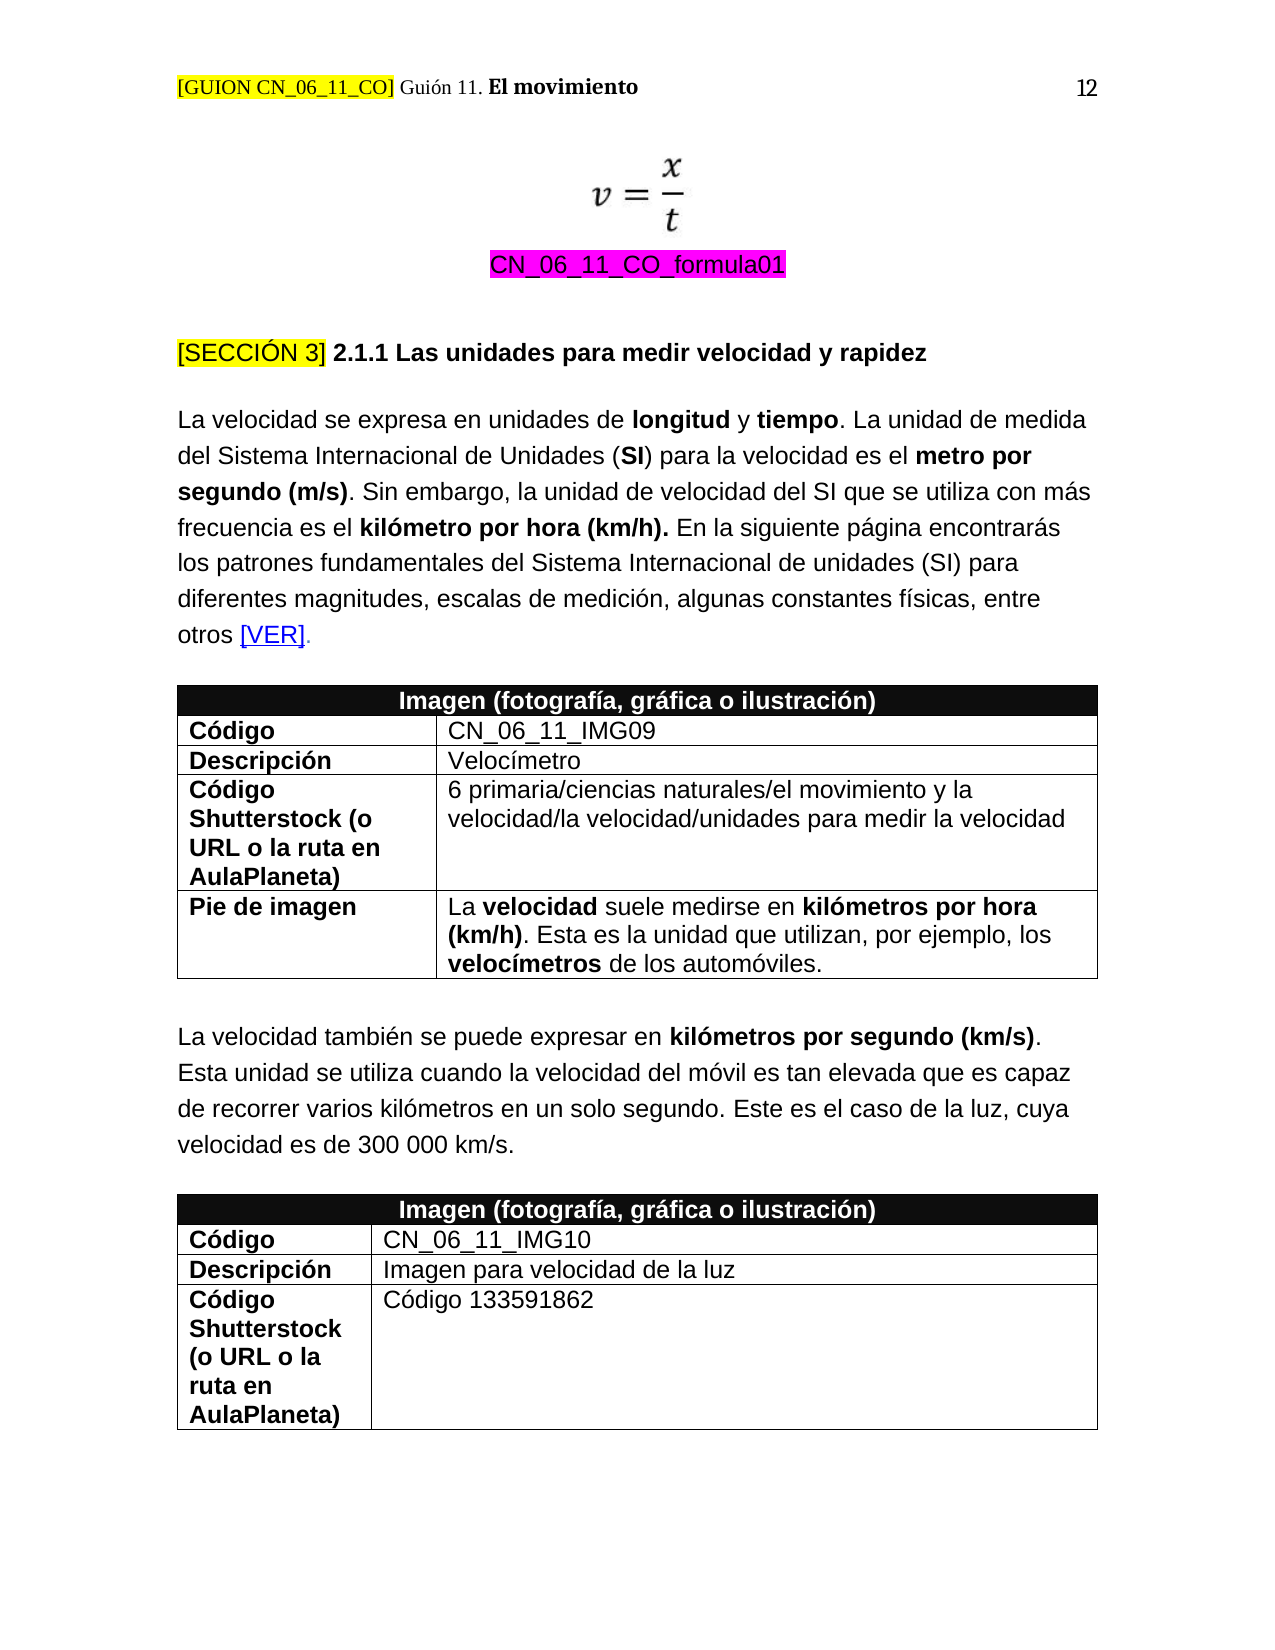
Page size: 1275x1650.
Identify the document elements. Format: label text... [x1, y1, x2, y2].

table_cell 6 primaria/ciencias naturales/el movimiento y la velocidad/la velocidad/unidades para medir la velocidad [437, 775, 1097, 890]
table_cell La velocidad suele medirse en kilómetros por hora (km/h). Esta es la unidad que utilizan, por ejemplo, los velocímetros de los automóviles. [437, 891, 1097, 978]
table_cell Pie de imagen [178, 891, 436, 978]
text La velocidad también se puede expresar en kilómetros por segundo (km/s). Esta unidad se utiliza cuando la velocidad del móvil es tan elevada que es capaz de recorrer varios kilómetros en un solo segundo. Este es el caso de la luz, cuya velocidad es de 300 000 km/s. [177, 1015, 1098, 1158]
subtitle [SECCIÓN 3] 2.1.1 Las unidades para medir velocidad y rapidez [177, 328, 1098, 367]
table_cell CN_06_11_IMG10 [372, 1225, 1097, 1254]
picture [571, 147, 704, 243]
table_cell Imagen para velocidad de la luz [372, 1255, 1097, 1284]
table_cell Descripción [178, 746, 436, 774]
text La velocidad se expresa en unidades de longitud y tiempo. La unidad de medida del Sistema Internacional de Unidades (SI) para la velocidad es el metro por segundo (m/s). Sin embargo, la unidad de velocidad del SI que se utiliza con más frecuencia es el kilómetro por hora (km/h). En la siguiente página encontrarás los patrones fundamentales del Sistema Internacional de unidades (SI) para diferentes magnitudes, escalas de medición, algunas constantes físicas, entre otros [VER]. [177, 397, 1098, 649]
table_cell Descripción [178, 1255, 371, 1284]
table_header Imagen (fotografía, gráfica o ilustración) [178, 1195, 1097, 1224]
table_cell Código [178, 1225, 371, 1254]
table_cell Velocímetro [437, 746, 1097, 774]
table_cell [178, 1285, 371, 1428]
table_header Imagen (fotografía, gráfica o ilustración) [178, 686, 1097, 715]
table_cell Código 133591862 [372, 1285, 1097, 1428]
table_cell Código [178, 716, 436, 744]
text CN_06_11_CO_formula01 [177, 243, 1098, 278]
table_cell CN_06_11_IMG09 [437, 716, 1097, 744]
table_cell Código Shutterstock (o URL o la ruta en AulaPlaneta) [178, 775, 436, 890]
